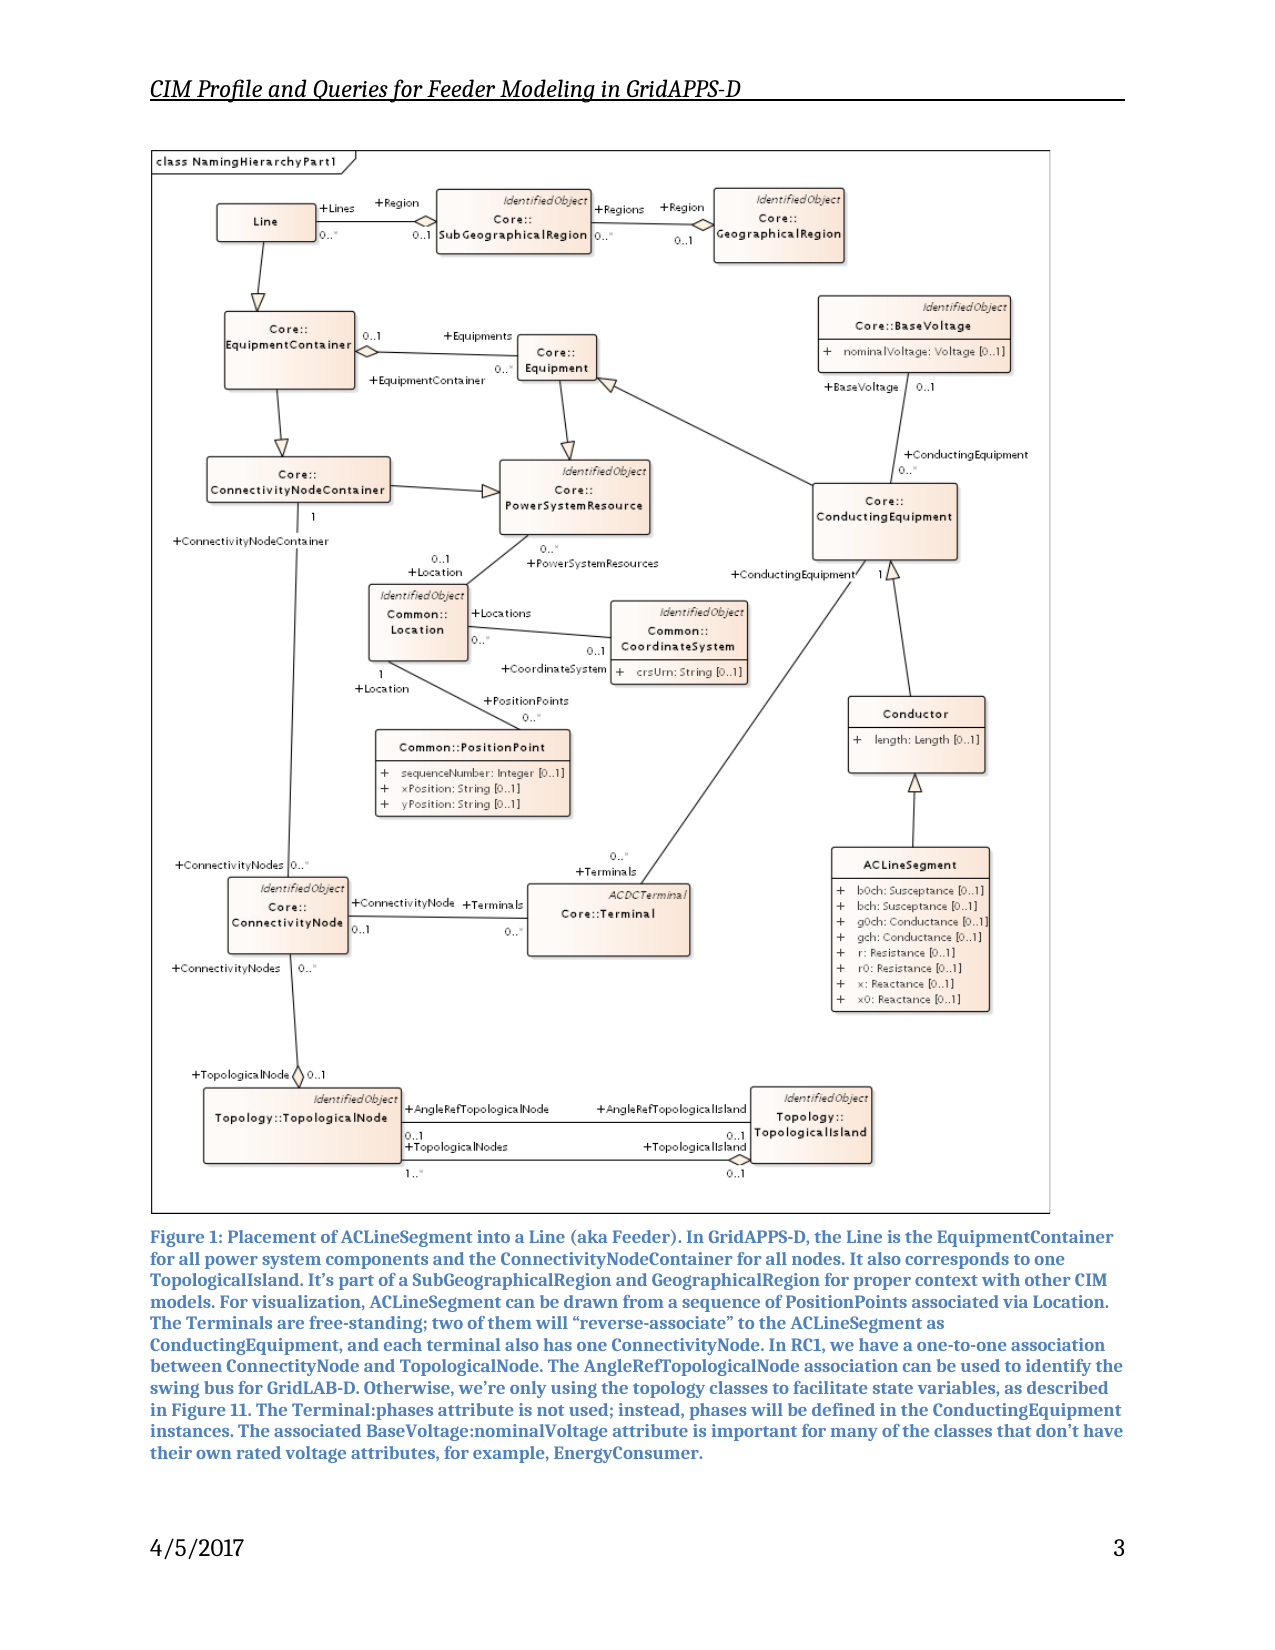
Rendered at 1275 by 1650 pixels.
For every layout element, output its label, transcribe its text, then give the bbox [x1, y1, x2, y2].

picture [150, 150, 1050, 1214]
